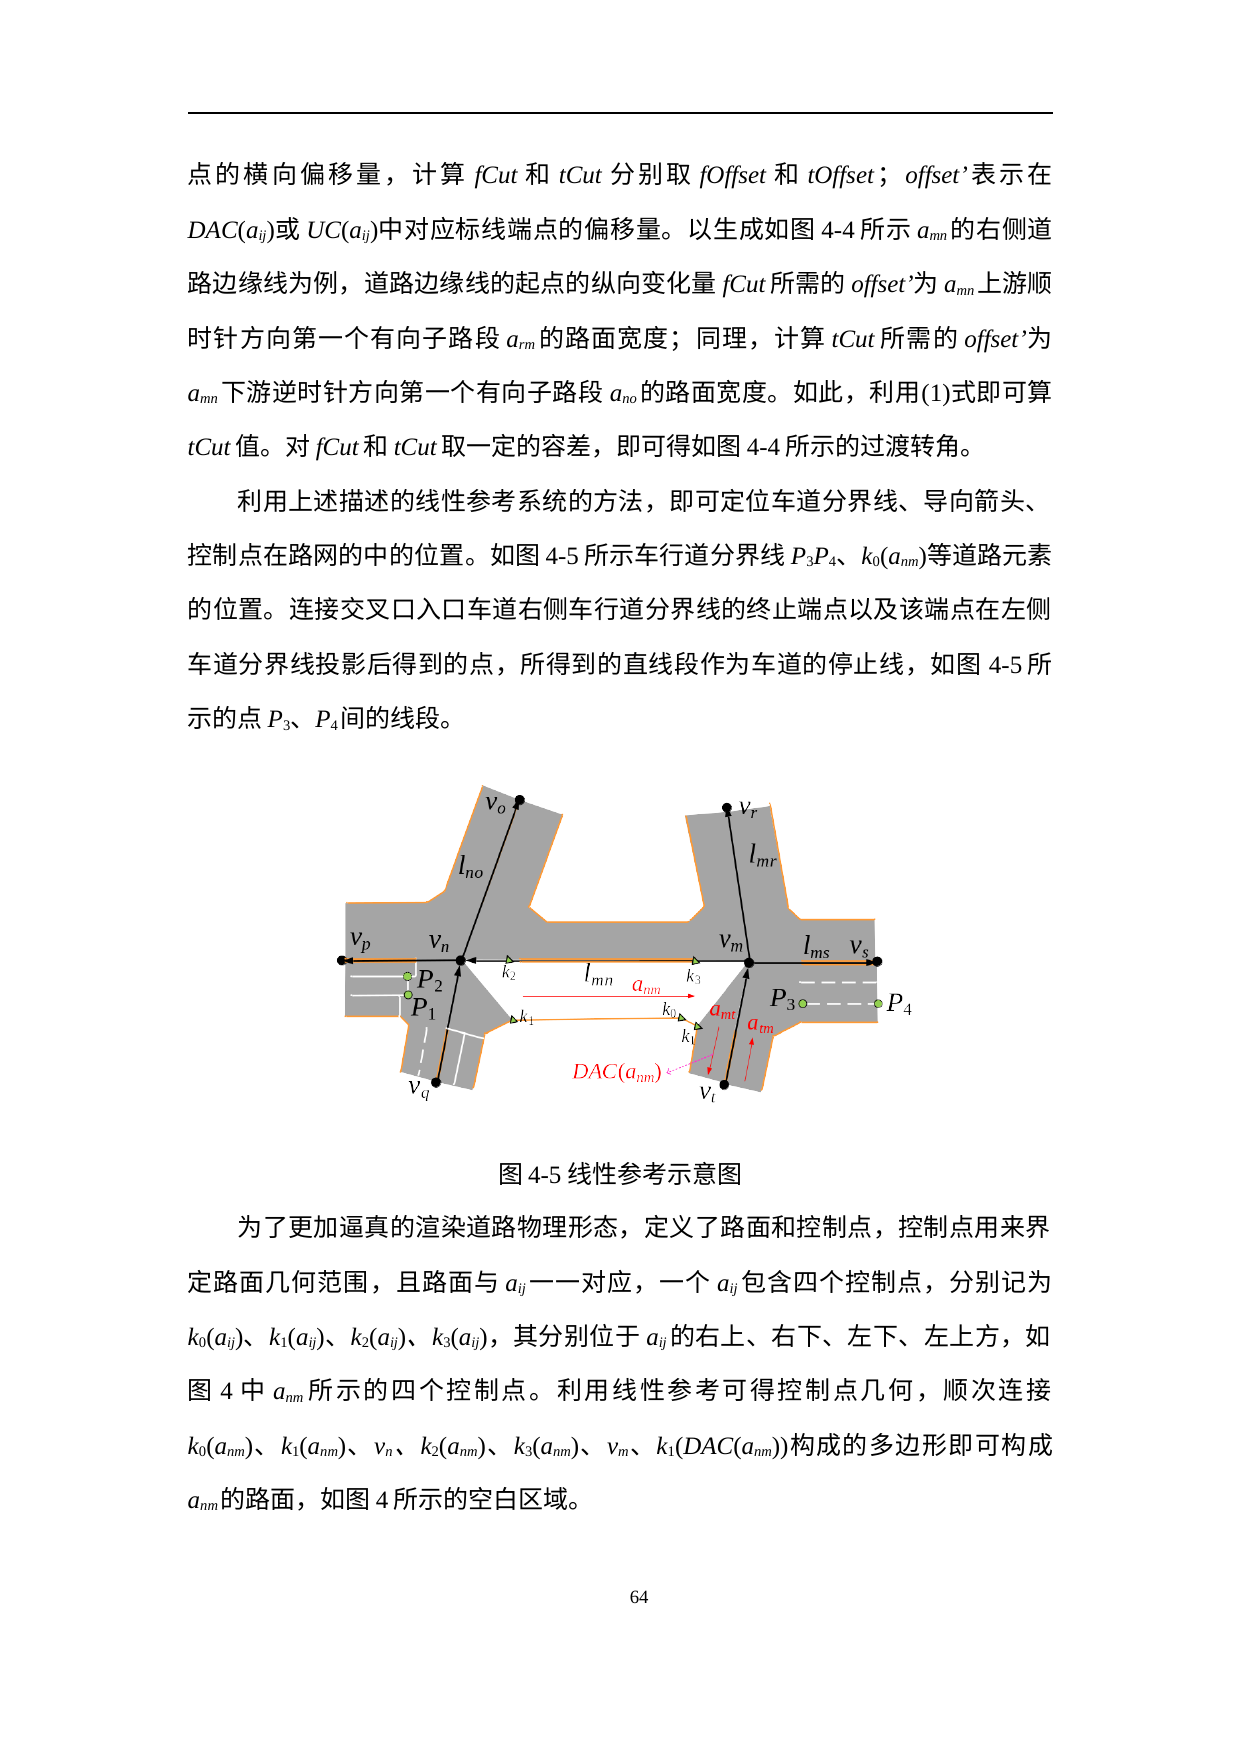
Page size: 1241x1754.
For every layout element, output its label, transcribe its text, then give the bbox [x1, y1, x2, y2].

text 利用上述描述的线性参考系统的方法，即可定位车道分界线、导向箭头、控制点在路网的中的位置。如图4-5所示车行道分界线P3P4、k0(anm)等道路元素的位置。连接交叉口入口车道右侧车行道分界线的终止端点以及该端点在左侧车道分界线投影后得到的点，所得到的直线段作为车道的停止线，如图4-5所示的点P3、P4间的线段。 [187, 481, 1053, 735]
text 为了更加逼真的渲染道路物理形态，定义了路面和控制点，控制点用来界定路面几何范围，且路面与aij一一对应，一个aij包含四个控制点，分别记为k0(aij)、k1(aij)、k2(aij)、k3(aij)，其分别位于aij的右上、右下、左下、左上方，如图4中anm所示的四个控制点。利用线性参考可得控制点几何，顺次连接k0(anm)、k1(anm)、vn、k2(anm)、k3(anm)、vm、k1(DAC(anm))构成的多边形即可构成anm的路面，如图4所示的空白区域。 [187, 1208, 1053, 1516]
text 图4-5 线性参考示意图 [187, 1154, 1053, 1191]
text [187, 155, 1053, 463]
